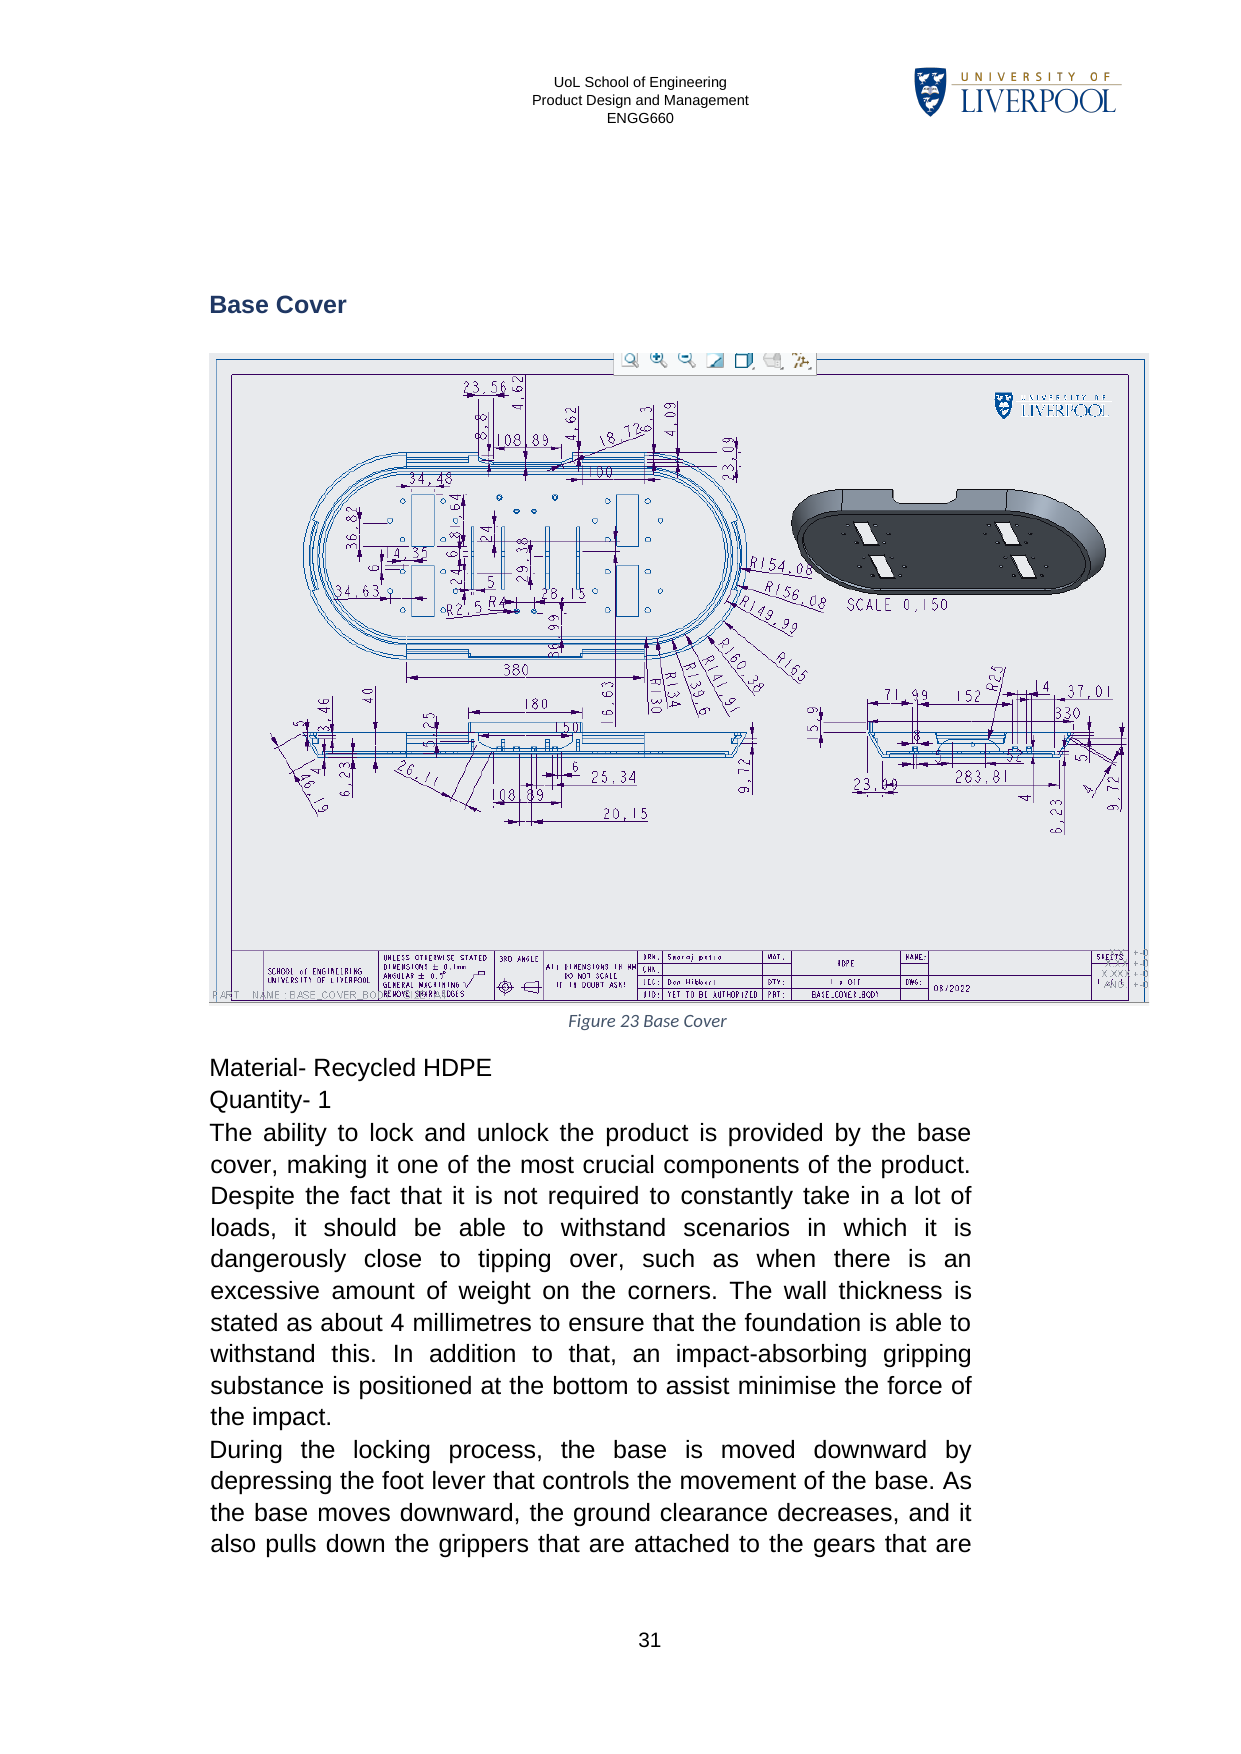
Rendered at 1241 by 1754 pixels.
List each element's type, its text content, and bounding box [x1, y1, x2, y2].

text Quantity- 1 [209, 1086, 973, 1114]
picture [883, 29, 1153, 156]
text Material- Recycled HDPE [209, 1053, 973, 1082]
picture [209, 353, 1150, 1006]
text The ability to lock and unlock the product is provided by the base cover, making it one of the most crucial components of the product. Despite the fact that it is not required to constantly take in a lot of loads, it should be able to withstand scenarios in which it is dangerously close to tipping over, such as when there is an excessive amount of weight on the corners. The wall thickness is stated as about 4 millimetres to ensure that the foundation is able to withstand this. In addition to that, an impact-absorbing gripping substance is positioned at the bottom to assist minimise the force of the impact. [209, 1118, 973, 1431]
text Figure 23 Base Cover [209, 1009, 1090, 1032]
subtitle Base Cover [209, 289, 973, 318]
